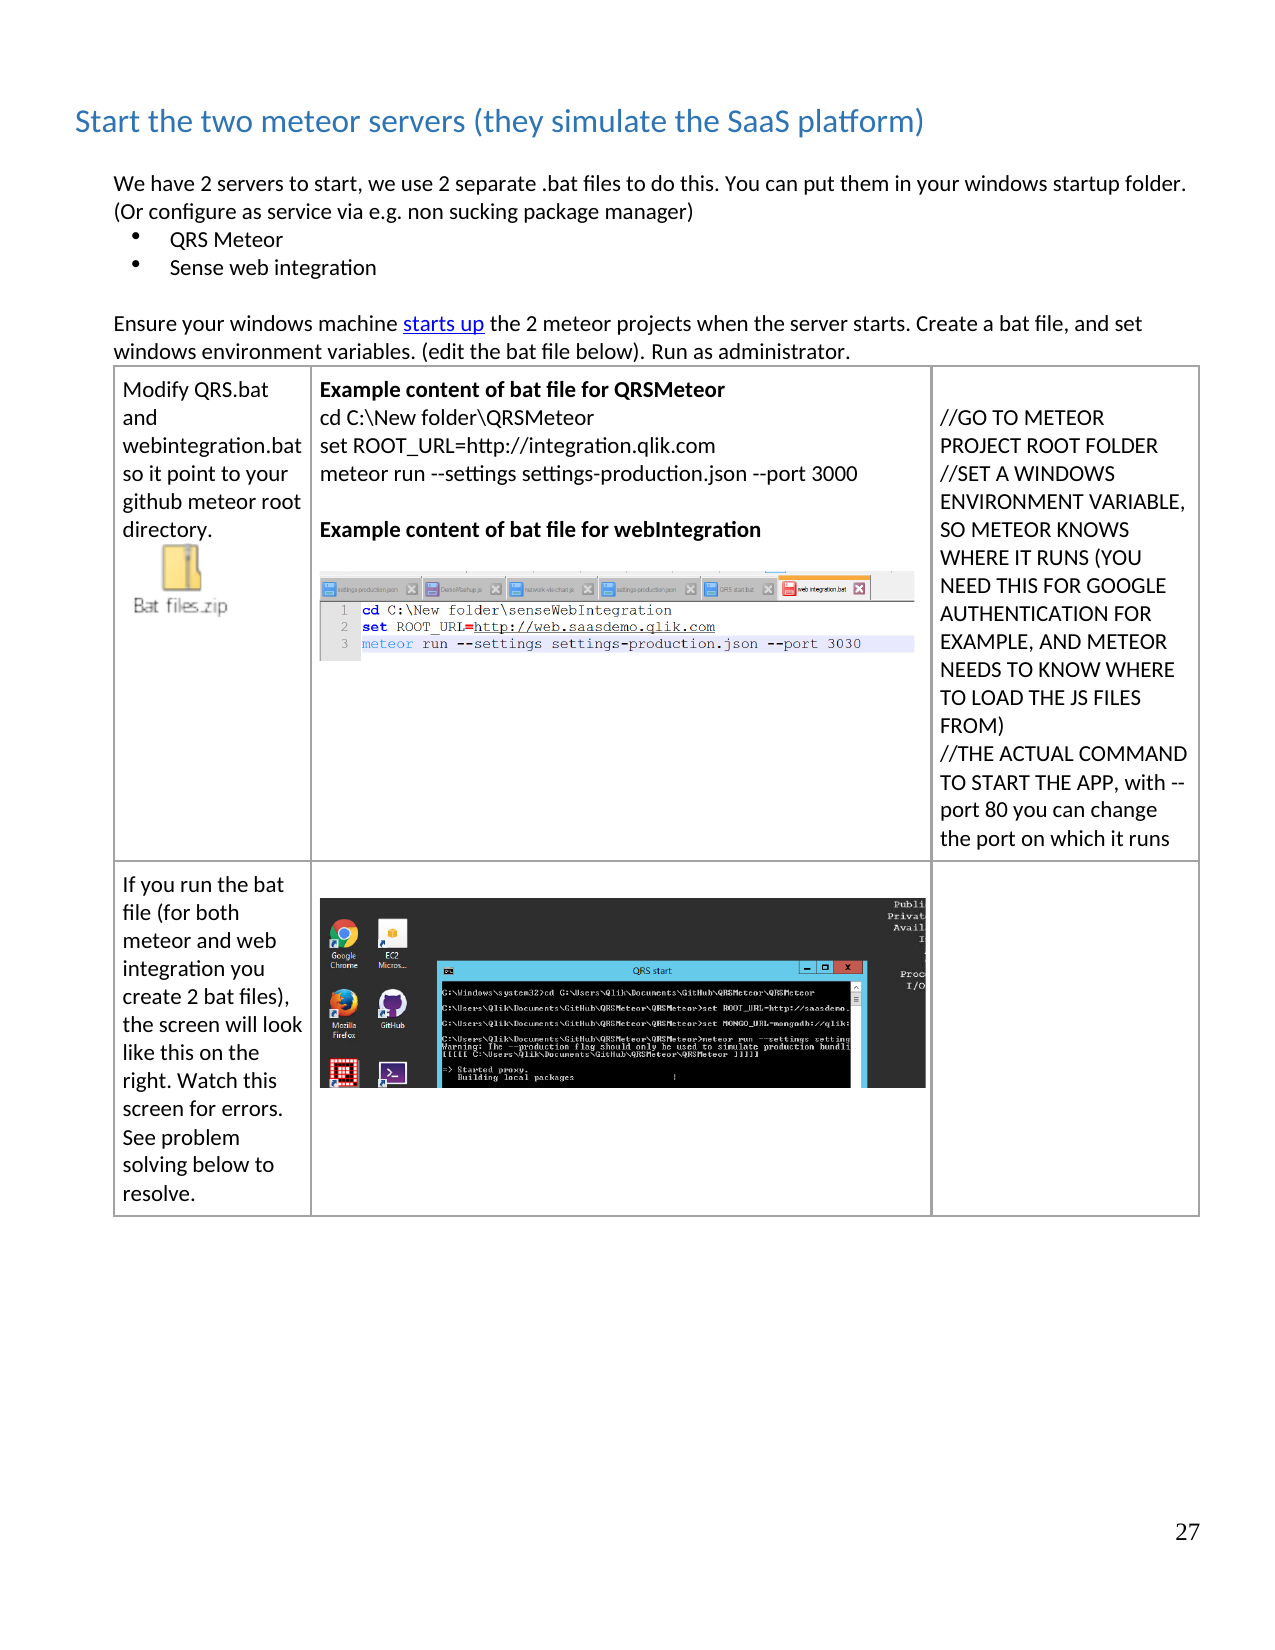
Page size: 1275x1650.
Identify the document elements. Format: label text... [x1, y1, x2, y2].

picture [319, 571, 915, 661]
table_cell [933, 862, 1198, 1215]
subtitle Start the two meteor servers (they simulate the SaaS platform) [75, 100, 1200, 141]
text Ensure your windows machine starts up the 2 meteor projects when the server starts. Create a bat file, and set windows environment variables. (edit the bat file below). Run as administrator. [113, 309, 1200, 365]
text We have 2 servers to start, we use 2 separate .bat files to do this. You can put them in your windows startup folder. (Or configure as service via e.g. non sucking package manager) [113, 169, 1200, 225]
table_cell If you run the bat file (for both meteor and web integration you create 2 bat files), the screen will look like this on the right. Watch this screen for errors. See problem solving below to resolve. [115, 862, 310, 1215]
list Sense web integration [132, 253, 1200, 281]
table_header Modify QRS.bat and webintegration.bat so it point to your github meteor root directory. [115, 367, 310, 860]
picture [319, 898, 926, 1088]
table_header Example content of bat file for QRSMeteor cd C:\New folder\QRSMeteor set ROOT_URL=http://integration.qlik.com meteor run --settings settings-production.json --port 3000 Example content of bat file for webIntegration [312, 367, 930, 860]
table_cell [312, 862, 930, 1215]
table_header //GO TO METEOR PROJECT ROOT FOLDER //SET A WINDOWS ENVIRONMENT VARIABLE, SO METEOR KNOWS WHERE IT RUNS (YOU NEED THIS FOR GOOGLE AUTHENTICATION FOR EXAMPLE, AND METEOR NEEDS TO KNOW WHERE TO LOAD THE JS FILES FROM) //THE ACTUAL COMMAND TO START THE APP, with --port 80 you can change the port on which it runs [933, 367, 1198, 860]
list QRS Meteor [132, 225, 1200, 253]
